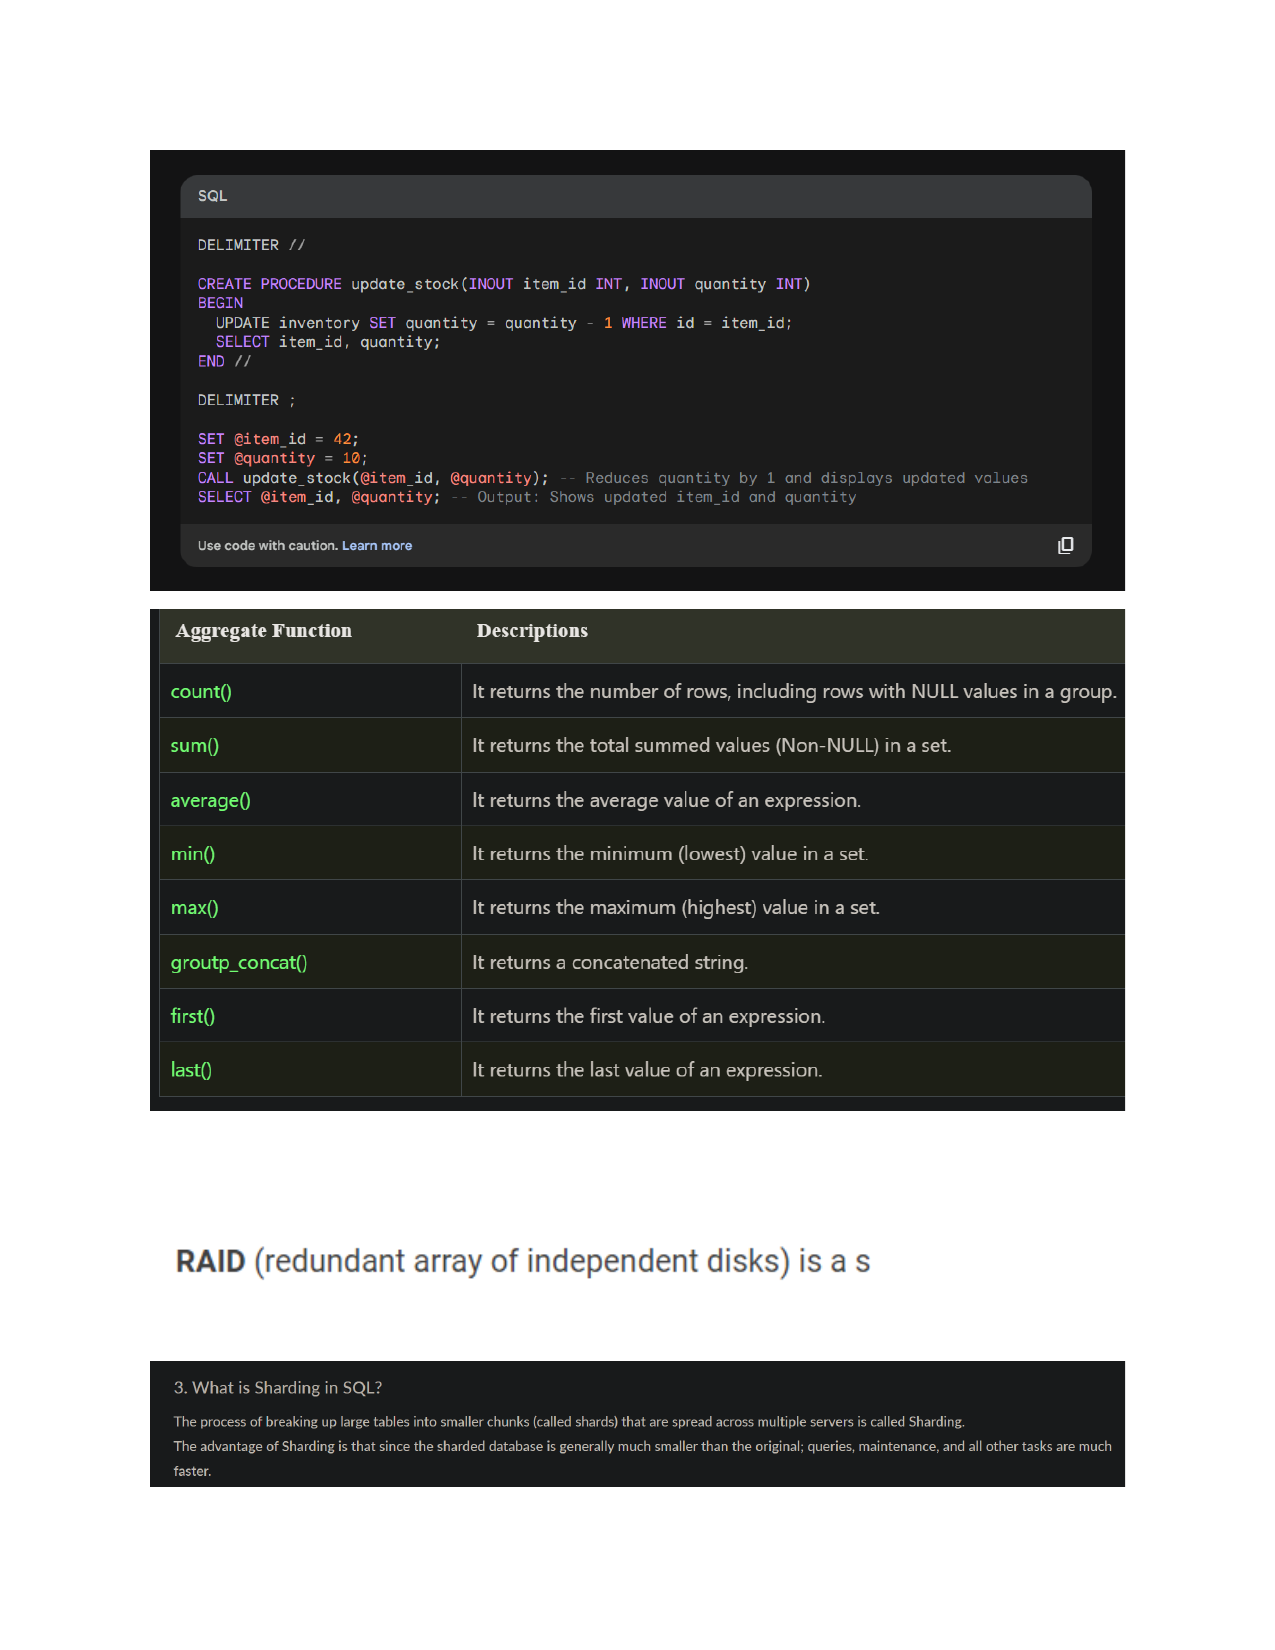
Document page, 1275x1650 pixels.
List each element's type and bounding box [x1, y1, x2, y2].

picture [150, 609, 1125, 1111]
picture [150, 1361, 1125, 1487]
picture [150, 150, 1125, 591]
picture [150, 1223, 871, 1296]
